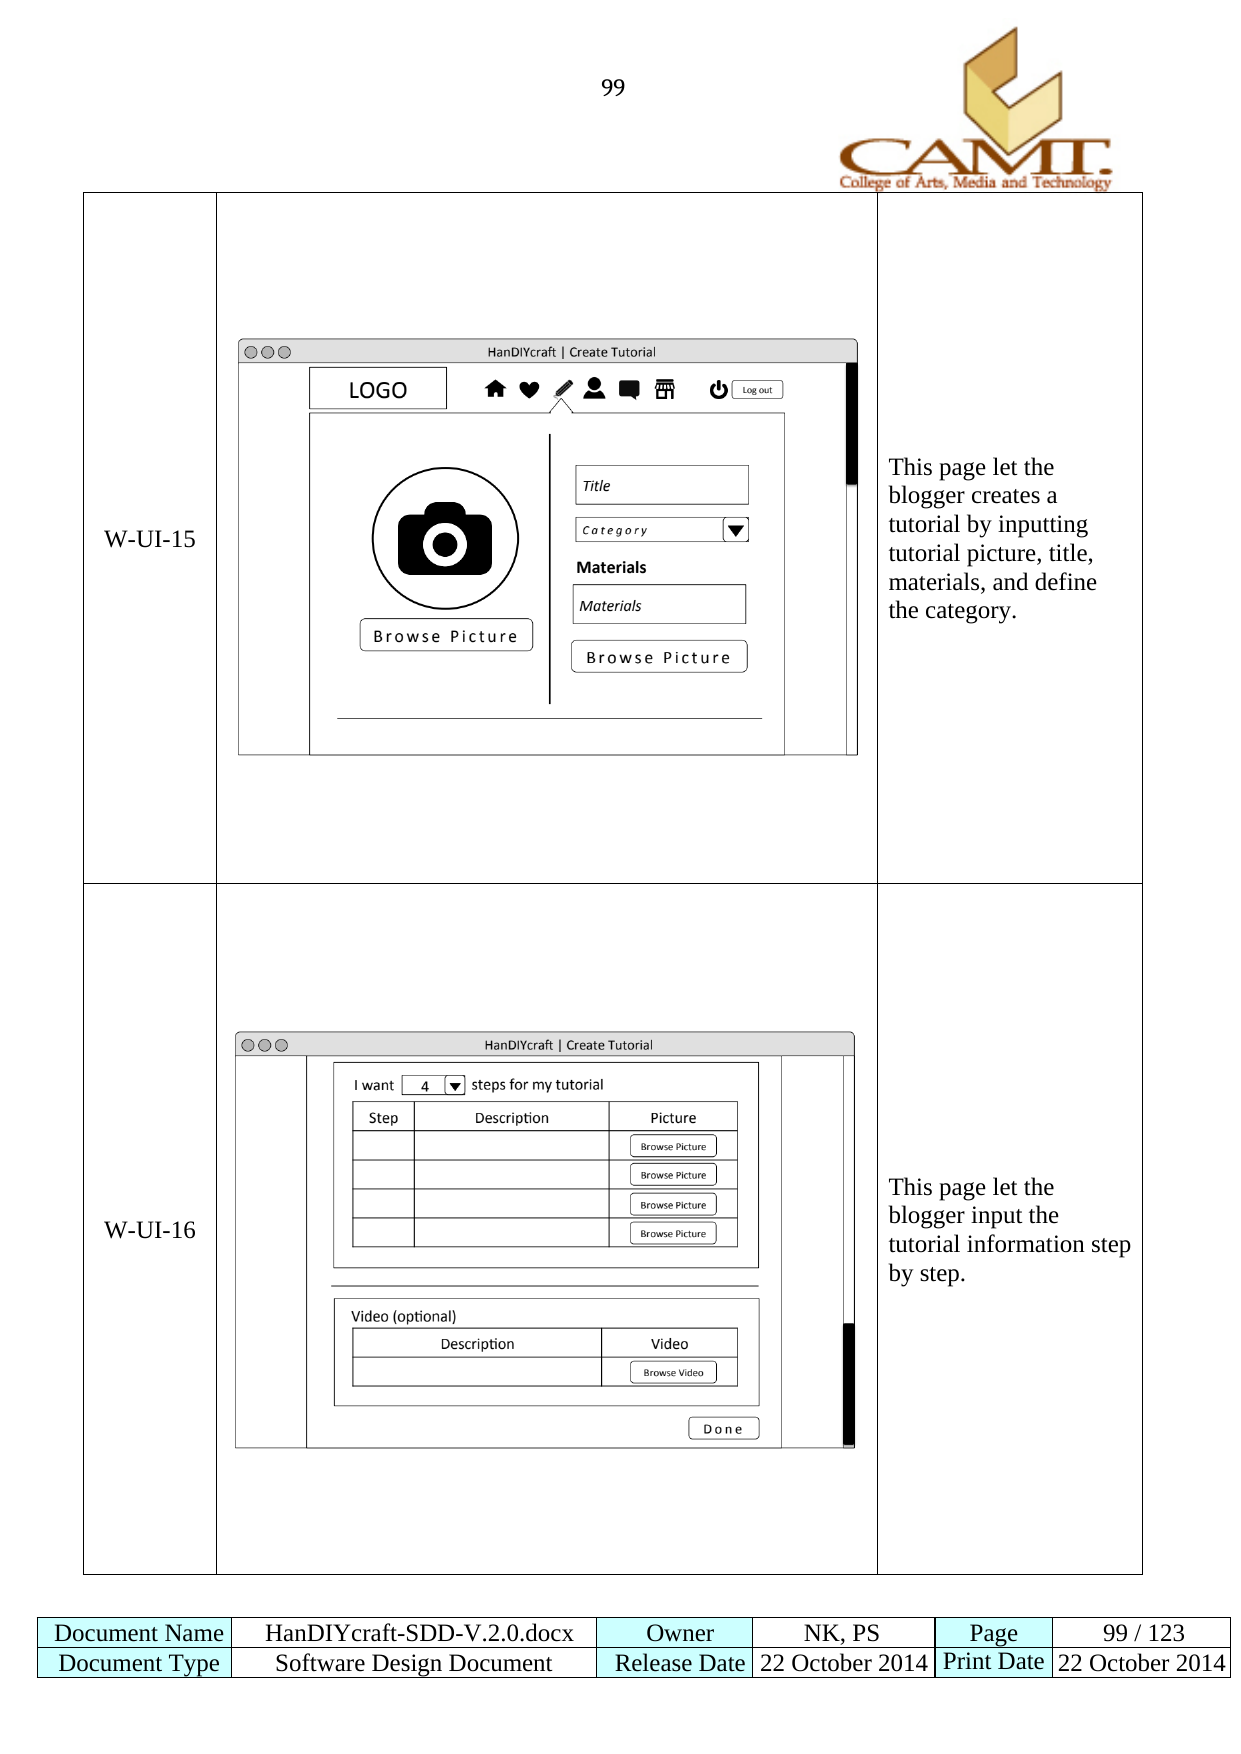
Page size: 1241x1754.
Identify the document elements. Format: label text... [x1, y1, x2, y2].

table_cell W-UI-15 [84, 193, 216, 883]
table_cell W-UI-16 [84, 884, 216, 1574]
table_cell This page let the blogger creates a tutorial by inputting tutorial picture, title, materials, and define the category. [878, 193, 1142, 883]
picture [755, 18, 1221, 207]
table_cell [217, 884, 877, 1574]
table_cell [217, 193, 877, 883]
table_cell This page let the blogger input the tutorial information step by step. [878, 884, 1142, 1574]
